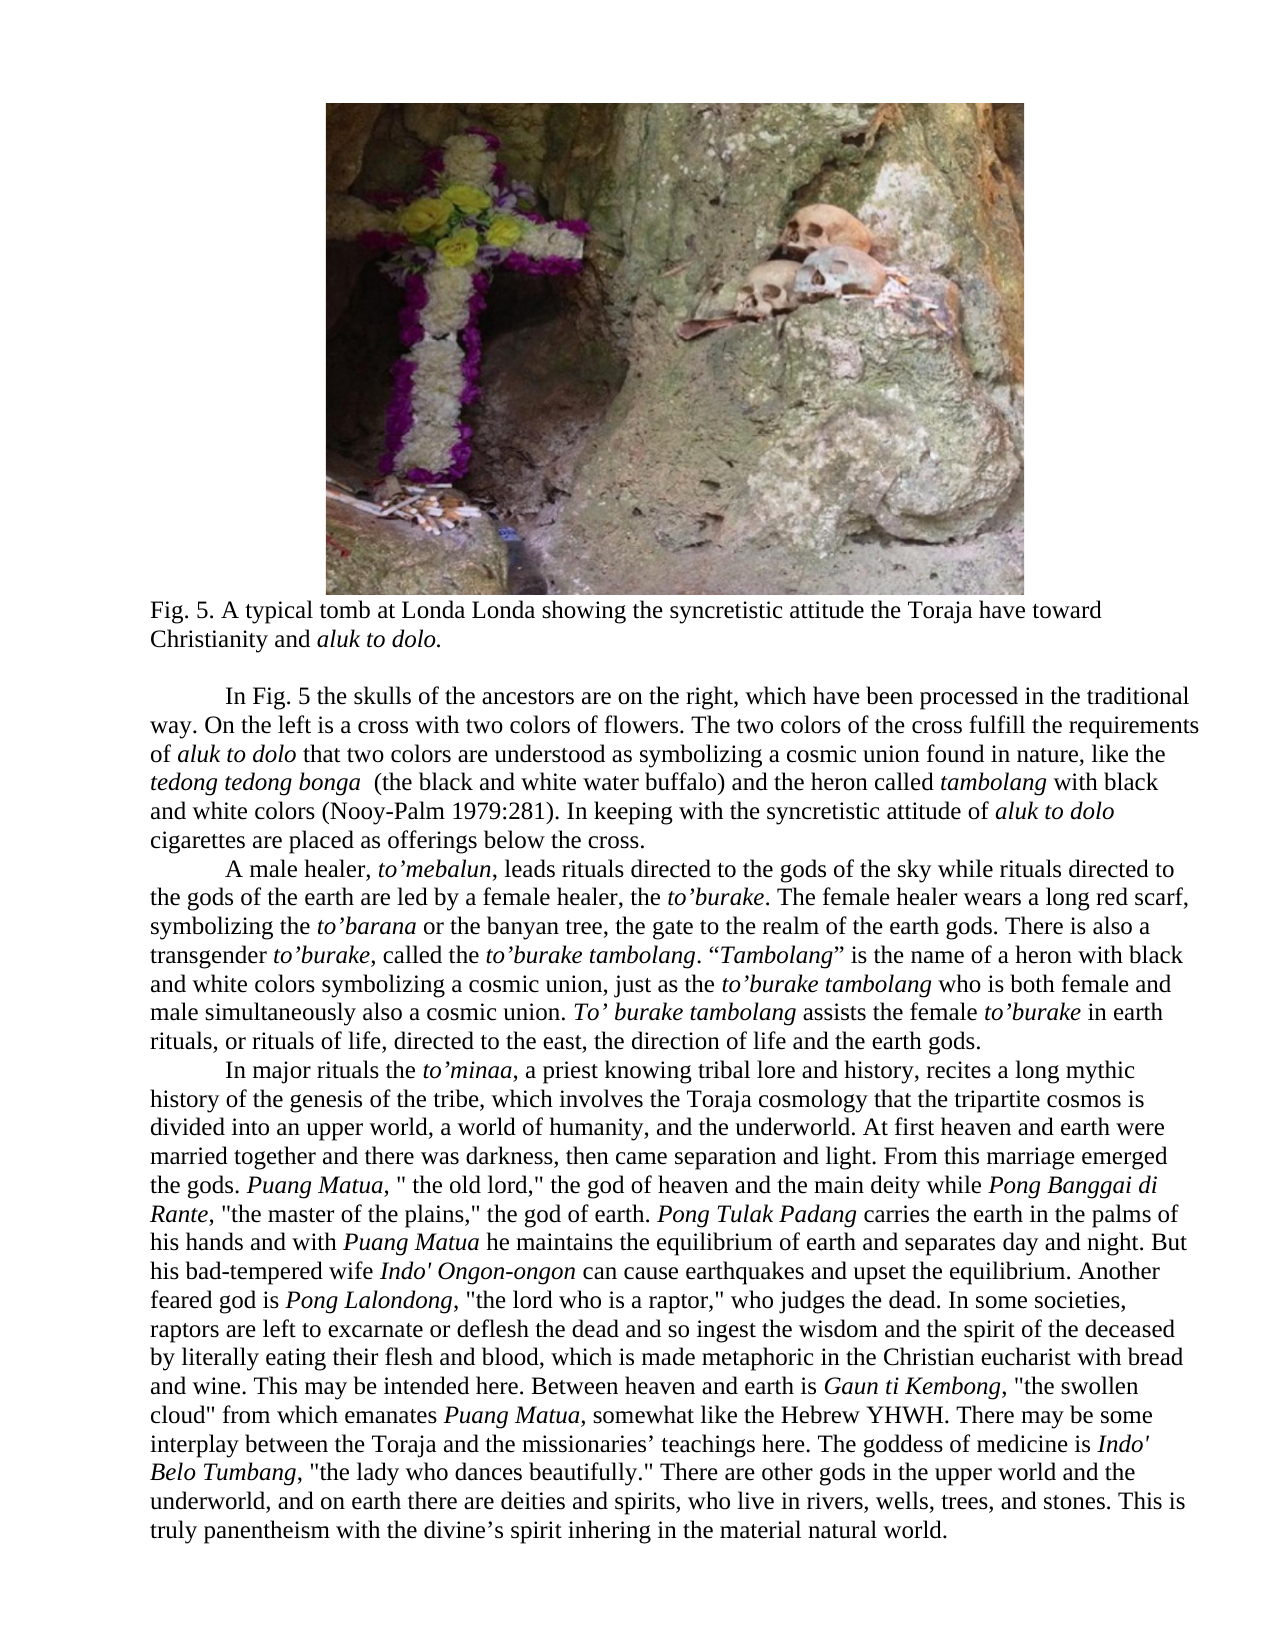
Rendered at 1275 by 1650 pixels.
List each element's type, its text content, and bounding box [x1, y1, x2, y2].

text Fig. 5. A typical tomb at Londa Londa showing the syncretistic attitude the Toraja have toward Christianity and aluk to dolo. [150, 595, 1200, 652]
text In Fig. 5 the skulls of the ancestors are on the right, which have been processed in the traditional way. On the left is a cross with two colors of flowers. The two colors of the cross fulfill the requirements of aluk to dolo that two colors are understood as symbolizing a cosmic union found in nature, like the tedong tedong bonga (the black and white water buffalo) and the heron called tambolang with black and white colors (Nooy-Palm 1979:281). In keeping with the syncretistic attitude of aluk to dolo cigarettes are placed as offerings below the cross. [150, 681, 1200, 854]
text A male healer, to’mebalun, leads rituals directed to the gods of the sky while rituals directed to the gods of the earth are led by a female healer, the to’burake. The female healer wears a long red scarf, symbolizing the to’barana or the banyan tree, the gate to the realm of the earth gods. There is also a transgender to’burake, called the to’burake tambolang. “Tambolang” is the name of a heron with black and white colors symbolizing a cosmic union, just as the to’burake tambolang who is both female and male simultaneously also a cosmic union. To’ burake tambolang assists the female to’burake in earth rituals, or rituals of life, directed to the east, the direction of life and the earth gods. [150, 854, 1200, 1055]
text In major rituals the to’minaa, a priest knowing tribal lore and history, recites a long mythic history of the genesis of the tribe, which involves the Toraja cosmology that the tripartite cosmos is divided into an upper world, a world of humanity, and the underworld. At first heaven and earth were married together and there was darkness, then came separation and light. From this marriage emerged the gods. Puang Matua, " the old lord," the god of heaven and the main deity while Pong Banggai di Rante, "the master of the plains," the god of earth. Pong Tulak Padang carries the earth in the palms of his hands and with Puang Matua he maintains the equilibrium of earth and separates day and night. But his bad-tempered wife Indo' Ongon-ongon can cause earthquakes and upset the equilibrium. Another feared god is Pong Lalondong, "the lord who is a raptor," who judges the dead. In some societies, raptors are left to excarnate or deflesh the dead and so ingest the wisdom and the spirit of the deceased by literally eating their flesh and blood, which is made metaphoric in the Christian eucharist with bread and wine. This may be intended here. Between heaven and earth is Gaun ti Kembong, "the swollen cloud" from which emanates Puang Matua, somewhat like the Hebrew YHWH. There may be some interplay between the Toraja and the missionaries’ teachings here. The goddess of medicine is Indo' Belo Tumbang, "the lady who dances beautifully." There are other gods in the upper world and the underworld, and on earth there are deities and spirits, who live in rivers, wells, trees, and stones. This is truly panentheism with the divine’s spirit inhering in the material natural world. [150, 1055, 1200, 1544]
picture [325, 103, 1025, 595]
